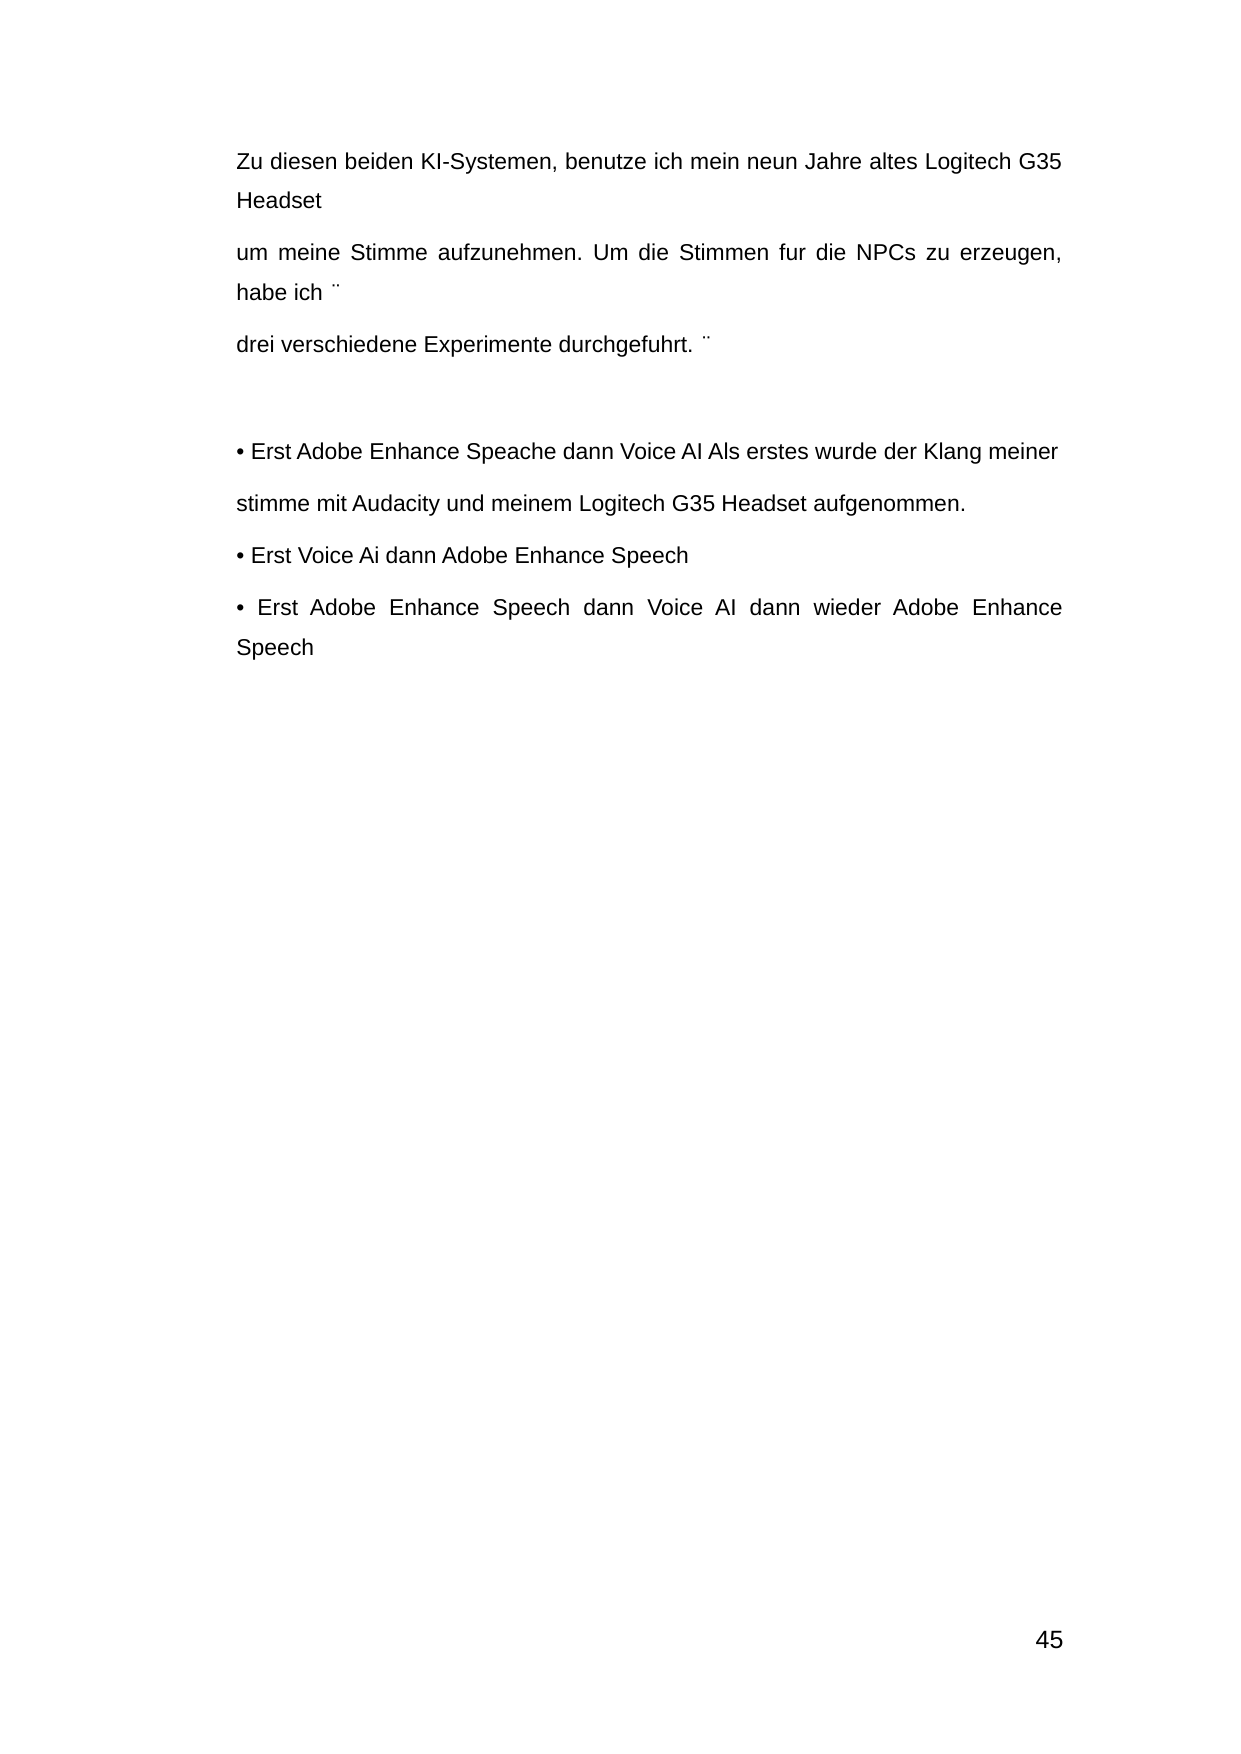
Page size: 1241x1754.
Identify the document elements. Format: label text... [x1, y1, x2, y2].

text • Erst Adobe Enhance Speache dann Voice AI Als erstes wurde der Klang meiner [236, 438, 1063, 464]
text • Erst Voice Ai dann Adobe Enhance Speech [236, 542, 1063, 568]
text Zu diesen beiden KI-Systemen, benutze ich mein neun Jahre altes Logitech G35 Headset [236, 148, 1063, 213]
text drei verschiedene Experimente durchgefuhrt. ̈ [236, 331, 1063, 357]
text • Erst Adobe Enhance Speech dann Voice AI dann wieder Adobe Enhance Speech [236, 594, 1063, 660]
text stimme mit Audacity und meinem Logitech G35 Headset aufgenommen. [236, 490, 1063, 517]
text um meine Stimme aufzunehmen. Um die Stimmen fur die NPCs zu erzeugen, habe ich ̈ [236, 239, 1063, 305]
